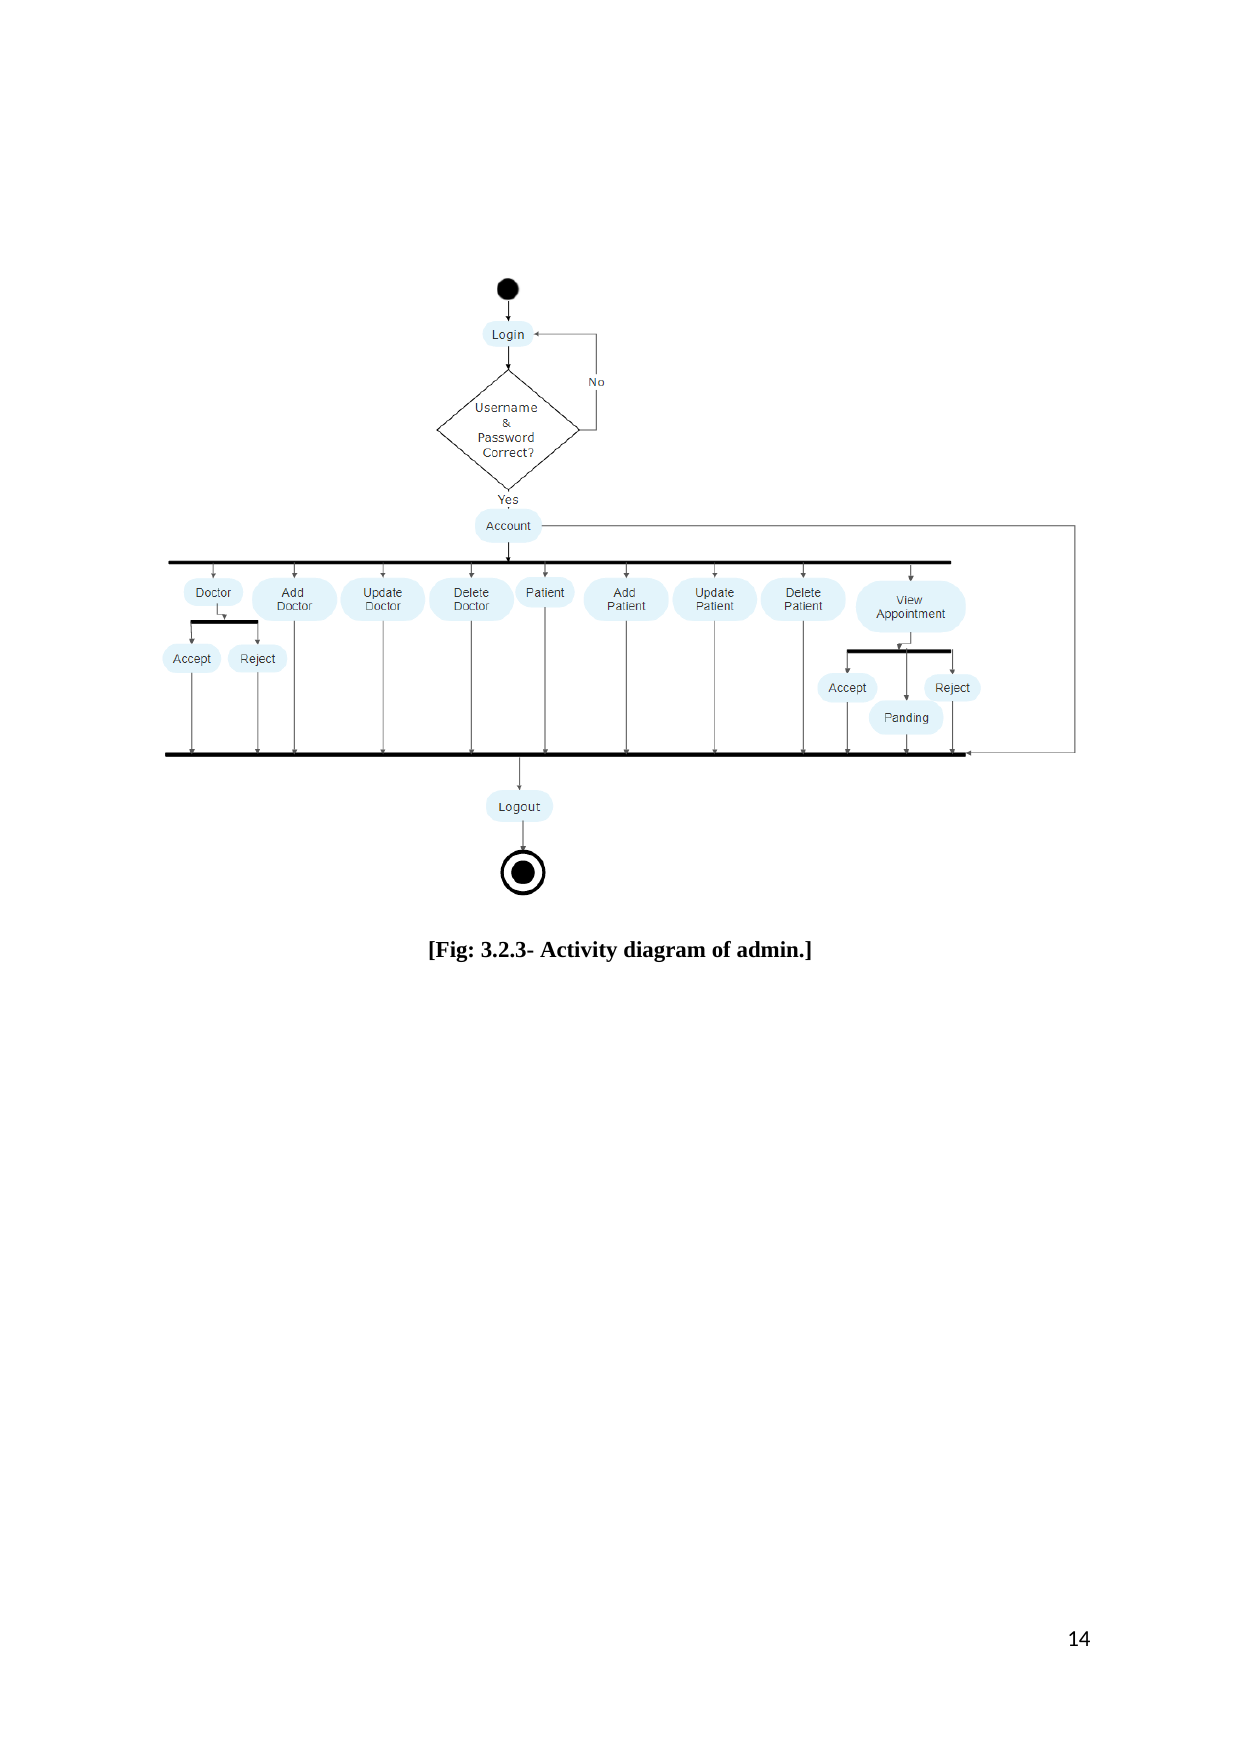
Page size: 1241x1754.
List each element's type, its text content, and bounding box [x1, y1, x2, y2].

picture [150, 277, 1091, 901]
text [Fig: 3.2.3- Activity diagram of admin.] [150, 936, 1090, 962]
